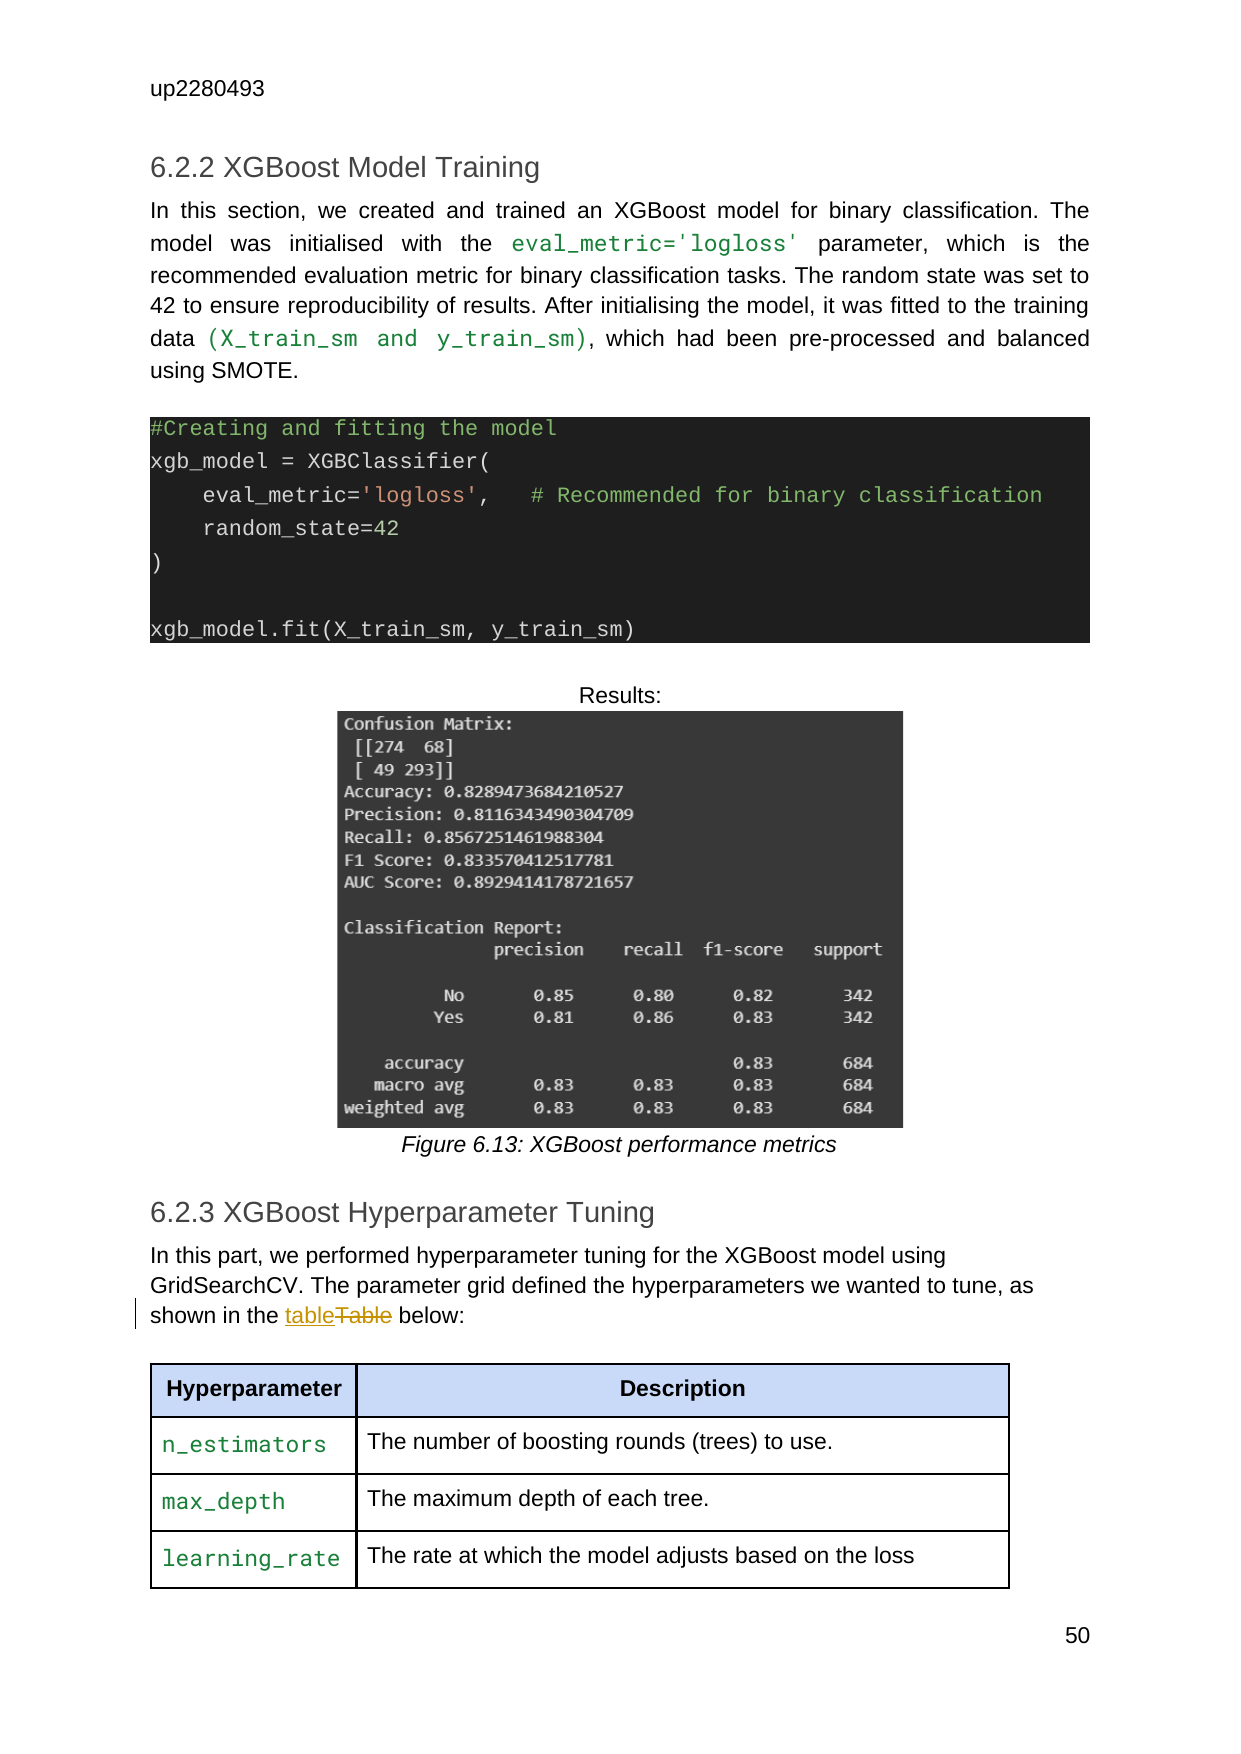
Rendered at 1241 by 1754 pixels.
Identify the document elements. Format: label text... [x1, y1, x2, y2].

text ) [150, 551, 1090, 576]
text In this part, we performed hyperparameter tuning for the XGBoost model using GridSearchCV. The parameter grid defined the hyperparameters we wanted to tune, as shown in the below: [150, 1242, 1090, 1328]
text #Creating and fitting the model [150, 417, 1090, 442]
table_header Description [358, 1365, 1008, 1416]
text In this section, we created and trained an XGBoost model for binary classification. The model was initialised with the eval_metric='logloss' parameter, which is the recommended evaluation metric for binary classification tasks. The random state was set to 42 to ensure reproducibility of results. After initialising the model, it was fitted to the training data (X_train_sm and y_train_sm), which had been pre-processed and balanced using SMOTE. [150, 197, 1090, 383]
table_cell learning_rate [152, 1532, 355, 1587]
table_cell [358, 1532, 1008, 1587]
text Figure 6.13: XGBoost performance metrics [150, 1131, 1090, 1158]
text Results: [150, 682, 1090, 708]
subtitle 6.2.3 XGBoost Hyperparameter Tuning [150, 1195, 1090, 1228]
table_cell The maximum depth of each tree. [358, 1475, 1008, 1530]
picture [337, 711, 904, 1128]
table_cell The number of boosting rounds (trees) to use. [358, 1418, 1008, 1473]
text random_state=42 [150, 518, 1090, 542]
text eval_metric='logloss', # Recommended for binary classification [150, 484, 1090, 509]
text xgb_model.fit(X_train_sm, y_train_sm) [150, 618, 1090, 643]
text xgb_model = XGBClassifier( [150, 451, 1090, 476]
table_header Hyperparameter [152, 1365, 355, 1416]
table_cell max_depth [152, 1475, 355, 1530]
subtitle 6.2.2 XGBoost Model Training [150, 150, 1090, 183]
table_cell n_estimators [152, 1418, 355, 1473]
